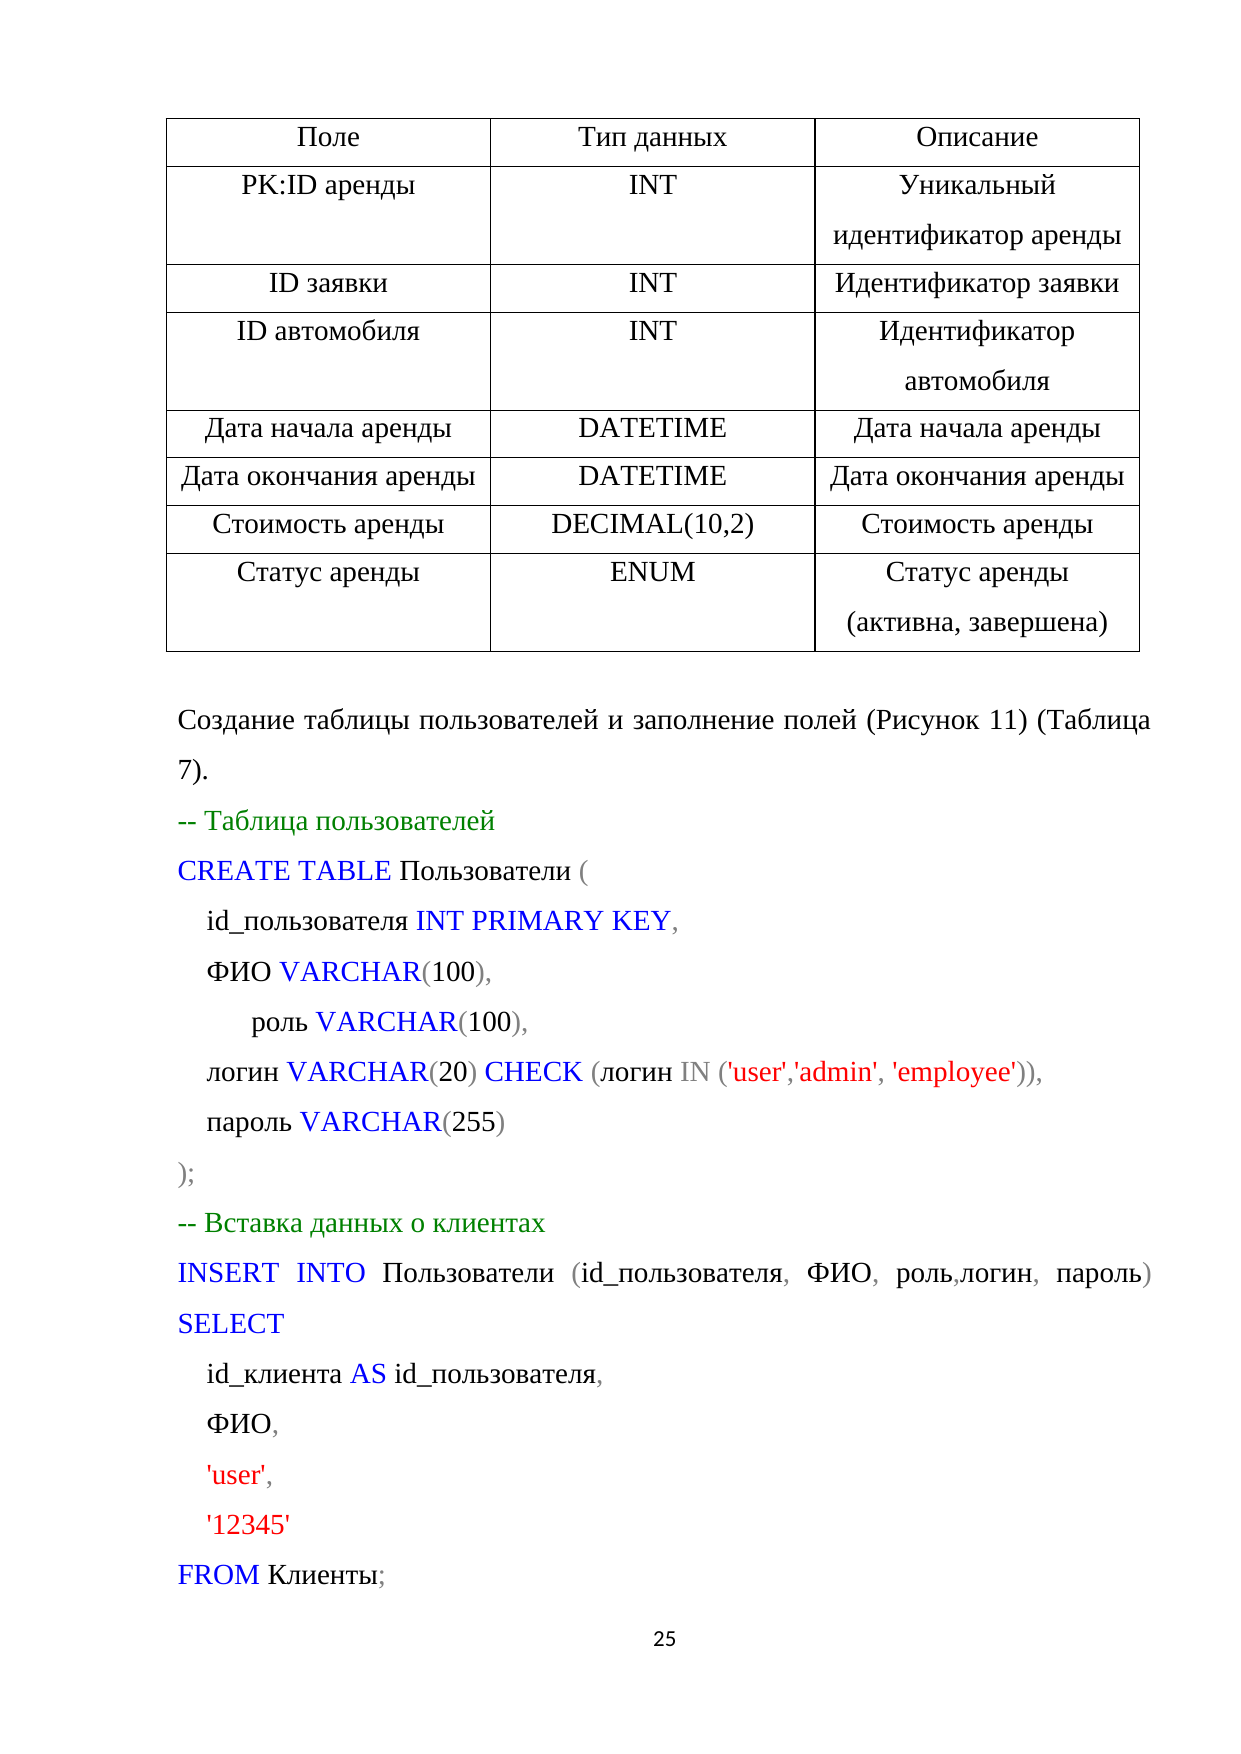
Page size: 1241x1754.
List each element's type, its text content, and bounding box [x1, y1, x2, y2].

table_cell INT [491, 265, 814, 312]
text ФИО VARCHAR(100), [177, 954, 1152, 987]
text роль VARCHAR(100), [177, 1004, 1152, 1037]
table_cell ID автомобиля [167, 313, 490, 409]
table_cell Дата окончания аренды [816, 458, 1139, 505]
text ); [177, 1155, 1152, 1188]
text FROM Клиенты; [177, 1557, 1152, 1591]
table_cell INT [491, 313, 814, 409]
table_header Описание [816, 119, 1139, 166]
text id_пользователя INT PRIMARY KEY, [177, 903, 1152, 937]
table_cell DECIMAL(10,2) [491, 506, 814, 553]
text INSERT INTO Пользователи (id_пользователя, ФИО, роль,логин, пароль) SELECT [177, 1256, 1152, 1339]
table_cell Идентификатор заявки [816, 265, 1139, 312]
table_cell Уникальный идентификатор аренды [816, 167, 1139, 264]
table_cell ID заявки [167, 265, 490, 312]
table_cell DATETIME [491, 458, 814, 505]
table_cell Дата окончания аренды [167, 458, 490, 505]
table_cell Дата начала аренды [167, 411, 490, 457]
table_cell ENUM [491, 554, 814, 651]
text '12345' [177, 1507, 1152, 1541]
text 'user', [177, 1457, 1152, 1490]
text id_клиента AS id_пользователя, [177, 1356, 1152, 1390]
table_cell INT [491, 167, 814, 264]
table_header Поле [167, 119, 490, 166]
table_cell Дата начала аренды [816, 411, 1139, 457]
text Создание таблицы пользователей и заполнение полей (Рисунок 11) (Таблица 7). [177, 702, 1152, 786]
text пароль VARCHAR(255) [177, 1104, 1152, 1138]
table_cell Идентификатор автомобиля [816, 313, 1139, 409]
text ФИО, [177, 1406, 1152, 1440]
text логин VARCHAR(20) CHECK (логин IN ('user','admin', 'employee')), [177, 1054, 1152, 1088]
table_cell DATETIME [491, 411, 814, 457]
text -- Таблица пользователей [177, 803, 1152, 836]
text -- Вставка данных о клиентах [177, 1205, 1152, 1239]
table_header Тип данных [491, 119, 814, 166]
table_cell Стоимость аренды [167, 506, 490, 553]
table_cell Стоимость аренды [816, 506, 1139, 553]
table_cell Статус аренды [167, 554, 490, 651]
table_cell PK:ID аренды [167, 167, 490, 264]
text CREATE TABLE Пользователи ( [177, 853, 1152, 887]
table_cell Статус аренды (активна, завершена) [816, 554, 1139, 651]
